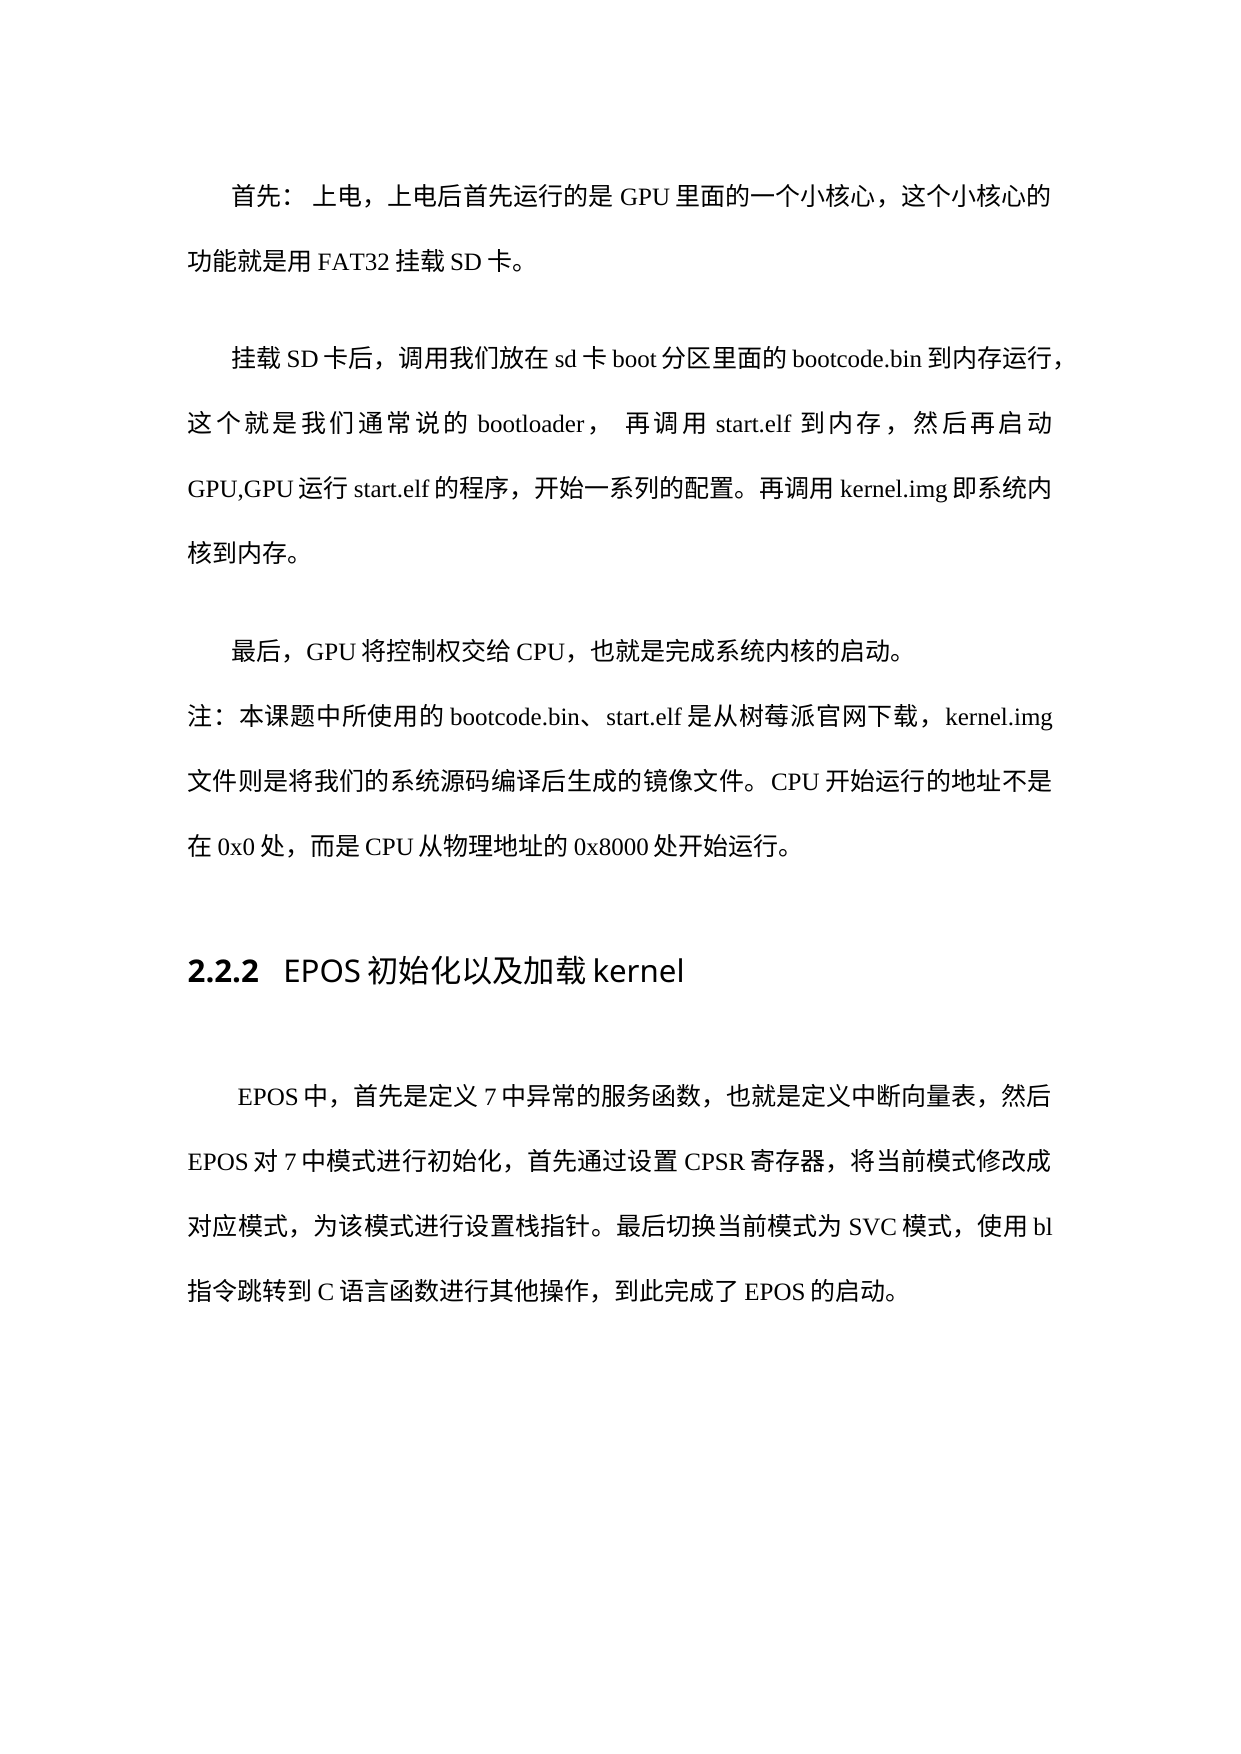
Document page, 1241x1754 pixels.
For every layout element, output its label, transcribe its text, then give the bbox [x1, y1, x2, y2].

text 首先： 上电，上电后首先运行的是GPU里面的一个小核心，这个小核心的功能就是用FAT32挂载SD卡。 [187, 162, 1053, 292]
text 挂载SD卡后，调用我们放在sd卡boot分区里面的bootcode.bin到内存运行，这个就是我们通常说的bootloader， 再调用start.elf到内存，然后再启动GPU,GPU运行start.elf的程序，开始一系列的配置。再调用kernel.img即系统内核到内存。 [187, 324, 1053, 584]
text 注：本课题中所使用的bootcode.bin、start.elf是从树莓派官网下载，kernel.img文件则是将我们的系统源码编译后生成的镜像文件。CPU开始运行的地址不是在0x0处，而是CPU从物理地址的0x8000处开始运行。 [187, 682, 1053, 877]
text 最后，GPU将控制权交给CPU，也就是完成系统内核的启动。 [187, 617, 1053, 682]
text EPOS中，首先是定义7中异常的服务函数，也就是定义中断向量表，然后EPOS对7中模式进行初始化，首先通过设置CPSR寄存器，将当前模式修改成对应模式，为该模式进行设置栈指针。最后切换当前模式为SVC模式，使用bl指令跳转到C语言函数进行其他操作，到此完成了EPOS的启动。 [187, 1062, 1053, 1322]
subtitle EPOS初始化以及加载kernel [187, 937, 1053, 1002]
